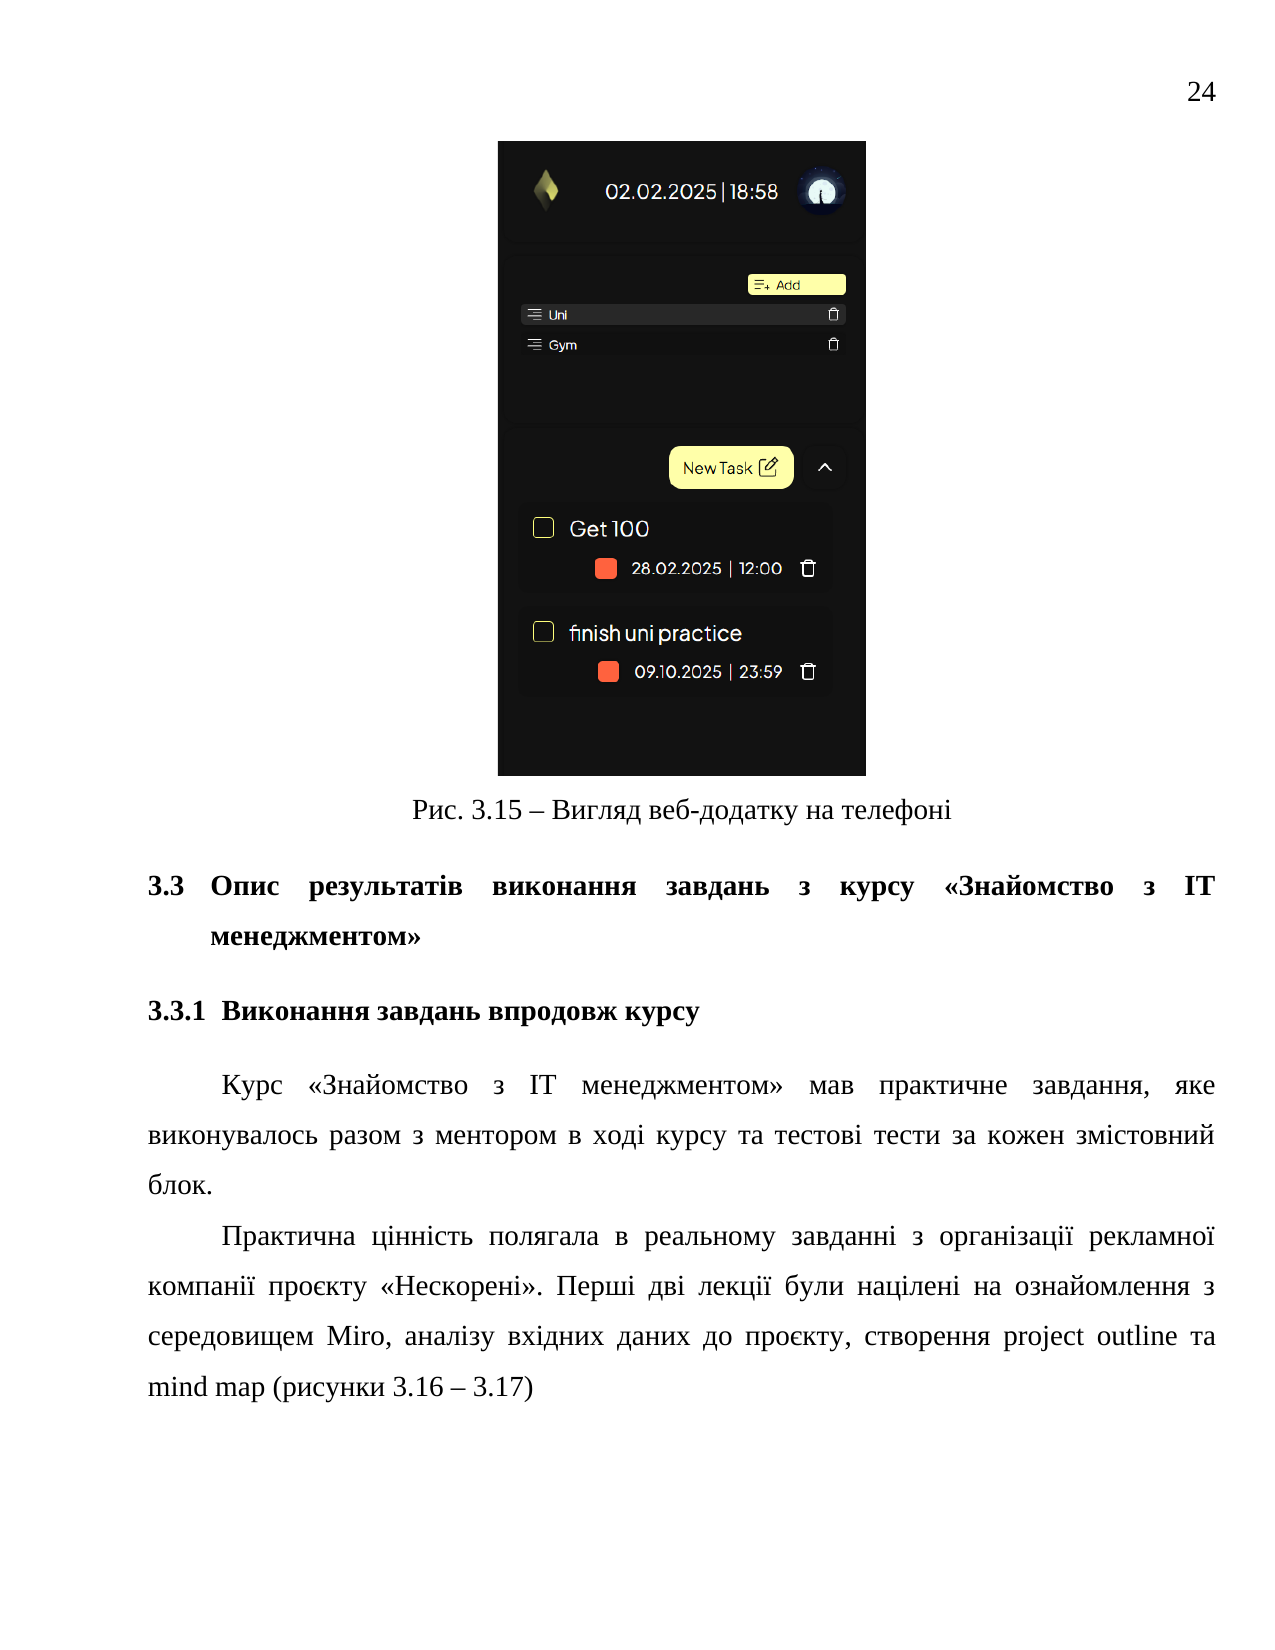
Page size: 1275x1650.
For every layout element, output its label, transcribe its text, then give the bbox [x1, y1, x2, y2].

text Практична цінність полягала в реальному завданні з організації рекламної компанії проєкту «Нескорені». Перші дві лекції були націлені на ознайомлення з середовищем Miro, аналізу вхідних даних до проєкту, створення project outline та mind map (рисунки 3.16 – 3.17) [148, 1218, 1216, 1402]
subtitle 3.3.1 Виконання завдань впродовж курсу [148, 993, 1216, 1027]
text Курс «Знайомство з ІТ менеджментом» мав практичне завдання, яке виконувалось разом з ментором в ході курсу та тестові тести за кожен змістовний блок. [148, 1067, 1216, 1201]
text Рис. 3.15 – Вигляд веб-додатку на телефоні [148, 792, 1216, 826]
subtitle Опис результатів виконання завдань з курсу «Знайомство з ІТ менеджментом» [148, 868, 1216, 952]
picture [497, 141, 866, 776]
